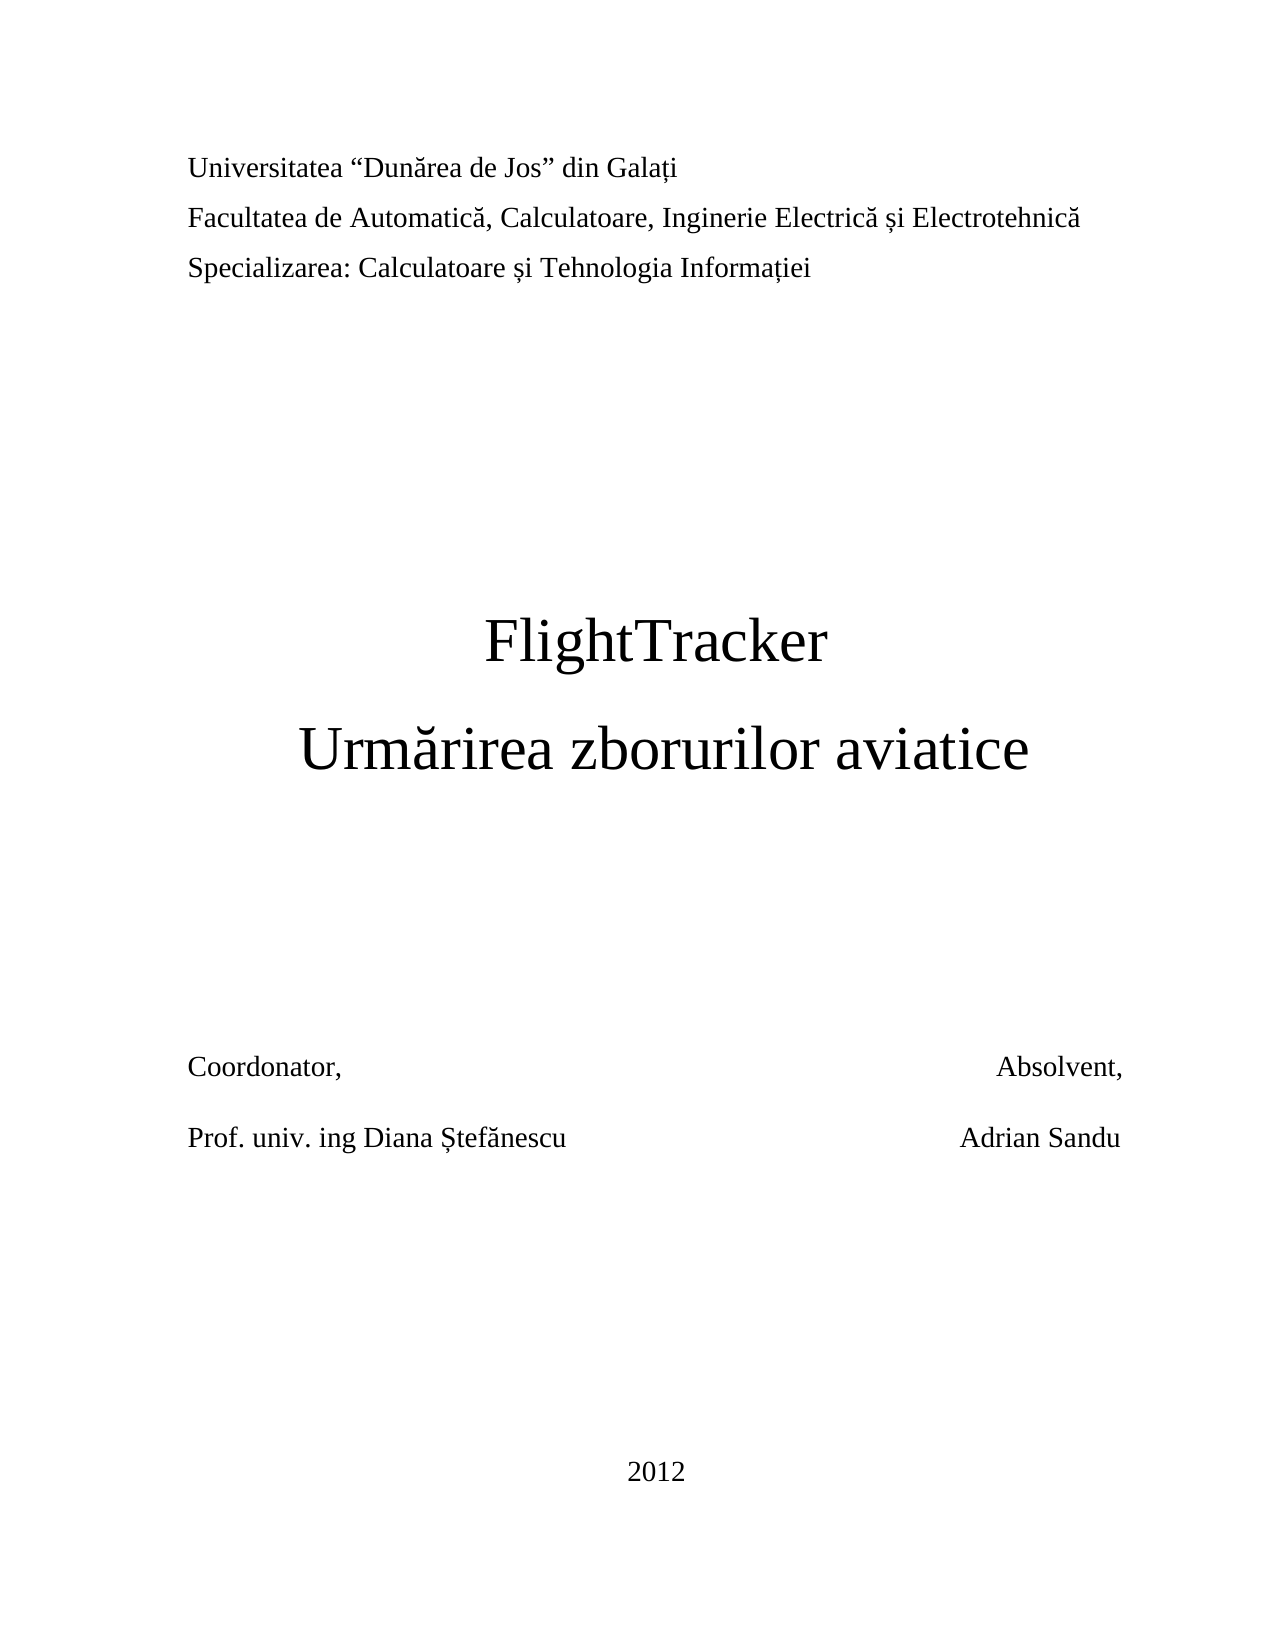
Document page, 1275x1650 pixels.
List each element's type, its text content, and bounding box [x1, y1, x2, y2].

text Urmărirea zborurilor aviatice [187, 711, 1125, 783]
text FlightTracker [187, 603, 1125, 675]
text Facultatea de Automatică, Calculatoare, Inginerie Electrică și Electrotehnică [187, 200, 1125, 234]
text 2012 [187, 1454, 1125, 1487]
text Universitatea “Dunărea de Jos” din Galați [187, 150, 1125, 183]
text Specializarea: Calculatoare și Tehnologia Informației [187, 251, 1125, 284]
text Coordonator, Absolvent, [187, 1049, 1125, 1082]
text Prof. univ. ing Diana Ștefănescu Adrian Sandu [187, 1120, 1125, 1153]
